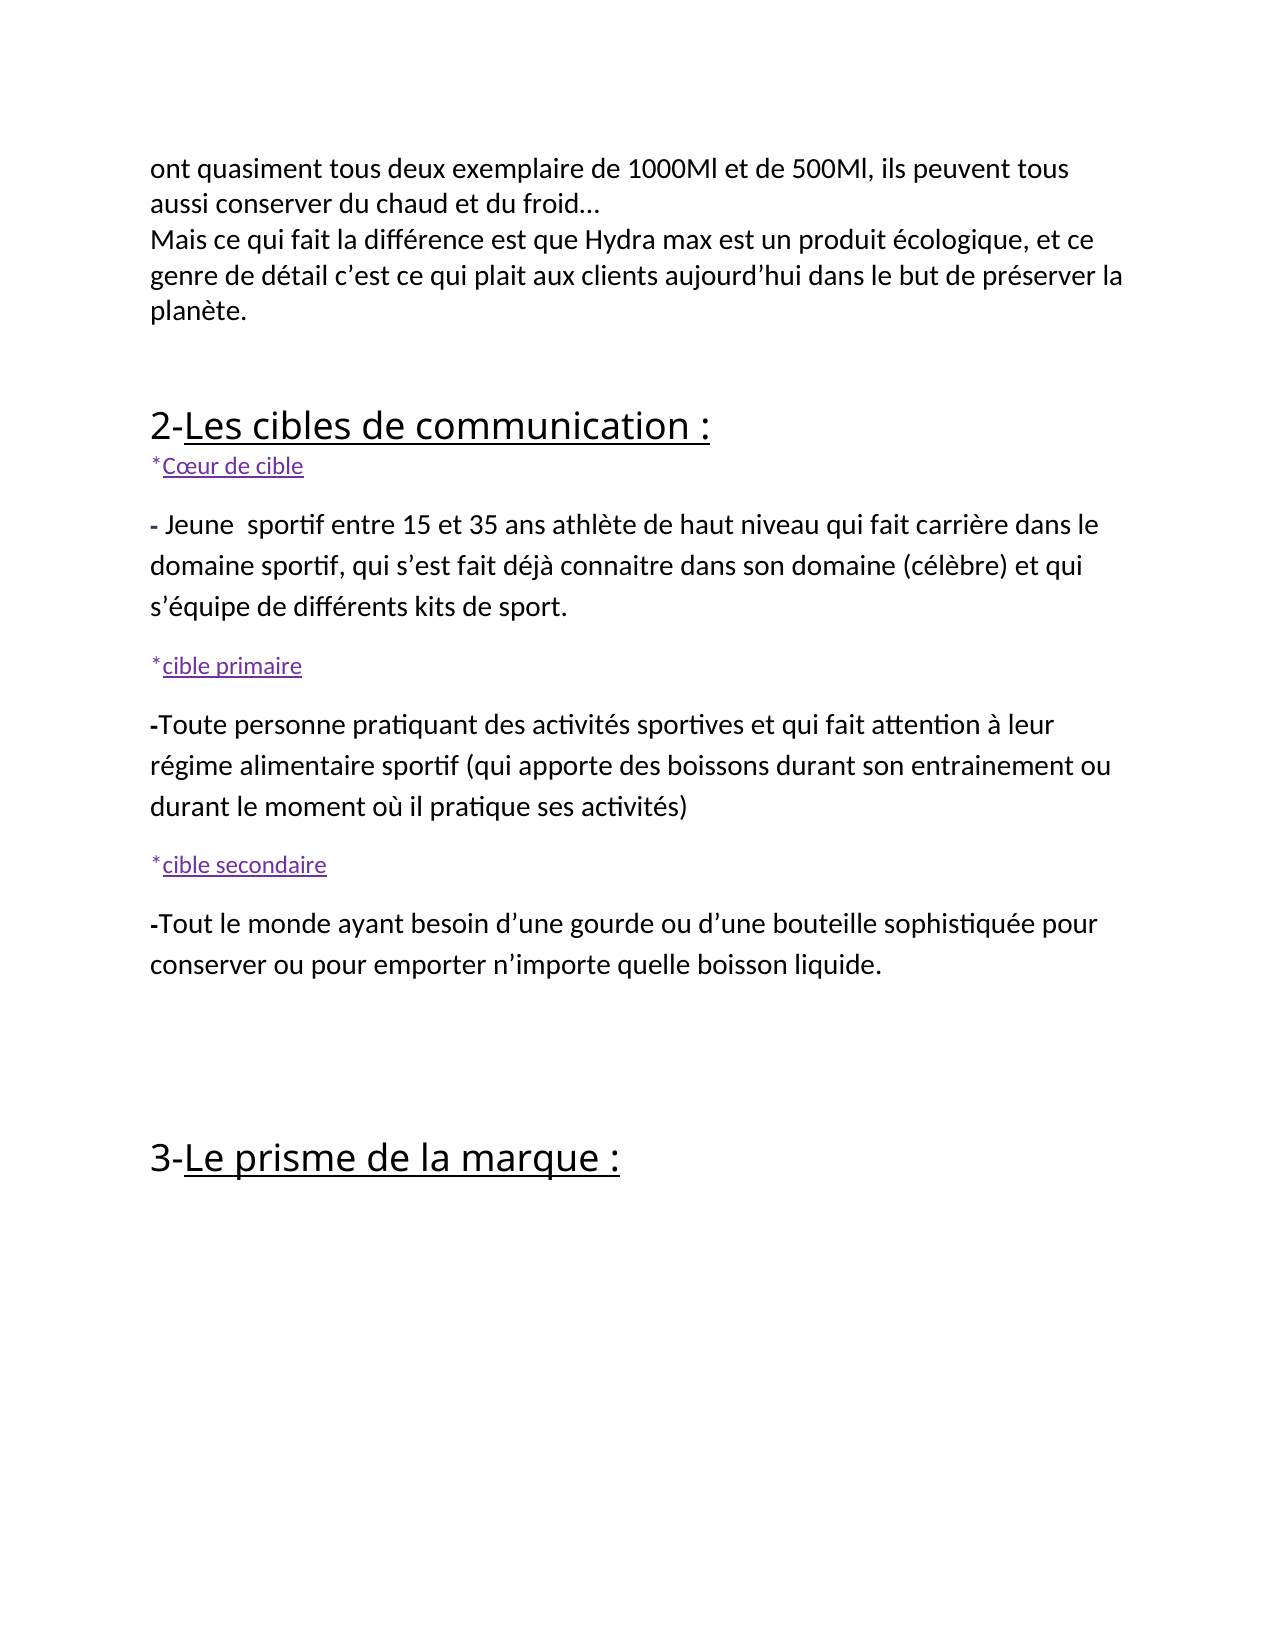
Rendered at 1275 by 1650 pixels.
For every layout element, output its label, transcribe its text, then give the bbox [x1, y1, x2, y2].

text -Tout le monde ayant besoin d’une gourde ou d’une bouteille sophistiquée pour conserver ou pour emporter n’importe quelle boisson liquide. [150, 905, 1125, 982]
text - Jeune sportif entre 15 et 35 ans athlète de haut niveau qui fait carrière dans le domaine sportif, qui s’est fait déjà connaitre dans son domaine (célèbre) et qui s’équipe de différents kits de sport. [150, 506, 1125, 624]
text Mais ce qui fait la différence est que Hydra max est un produit écologique, et ce genre de détail c’est ce qui plait aux clients aujourd’hui dans le but de préserver la planète. [150, 221, 1125, 328]
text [150, 150, 1125, 221]
text 3-Le prisme de la marque : [150, 1131, 1125, 1182]
text *Cœur de cible [150, 450, 1125, 481]
text *cible primaire [150, 650, 1125, 680]
text *cible secondaire [150, 849, 1125, 880]
text -Toute personne pratiquant des activités sportives et qui fait attention à leur régime alimentaire sportif (qui apporte des boissons durant son entrainement ou durant le moment où il pratique ses activités) [150, 706, 1125, 823]
text 2-Les cibles de communication : [150, 399, 1125, 450]
